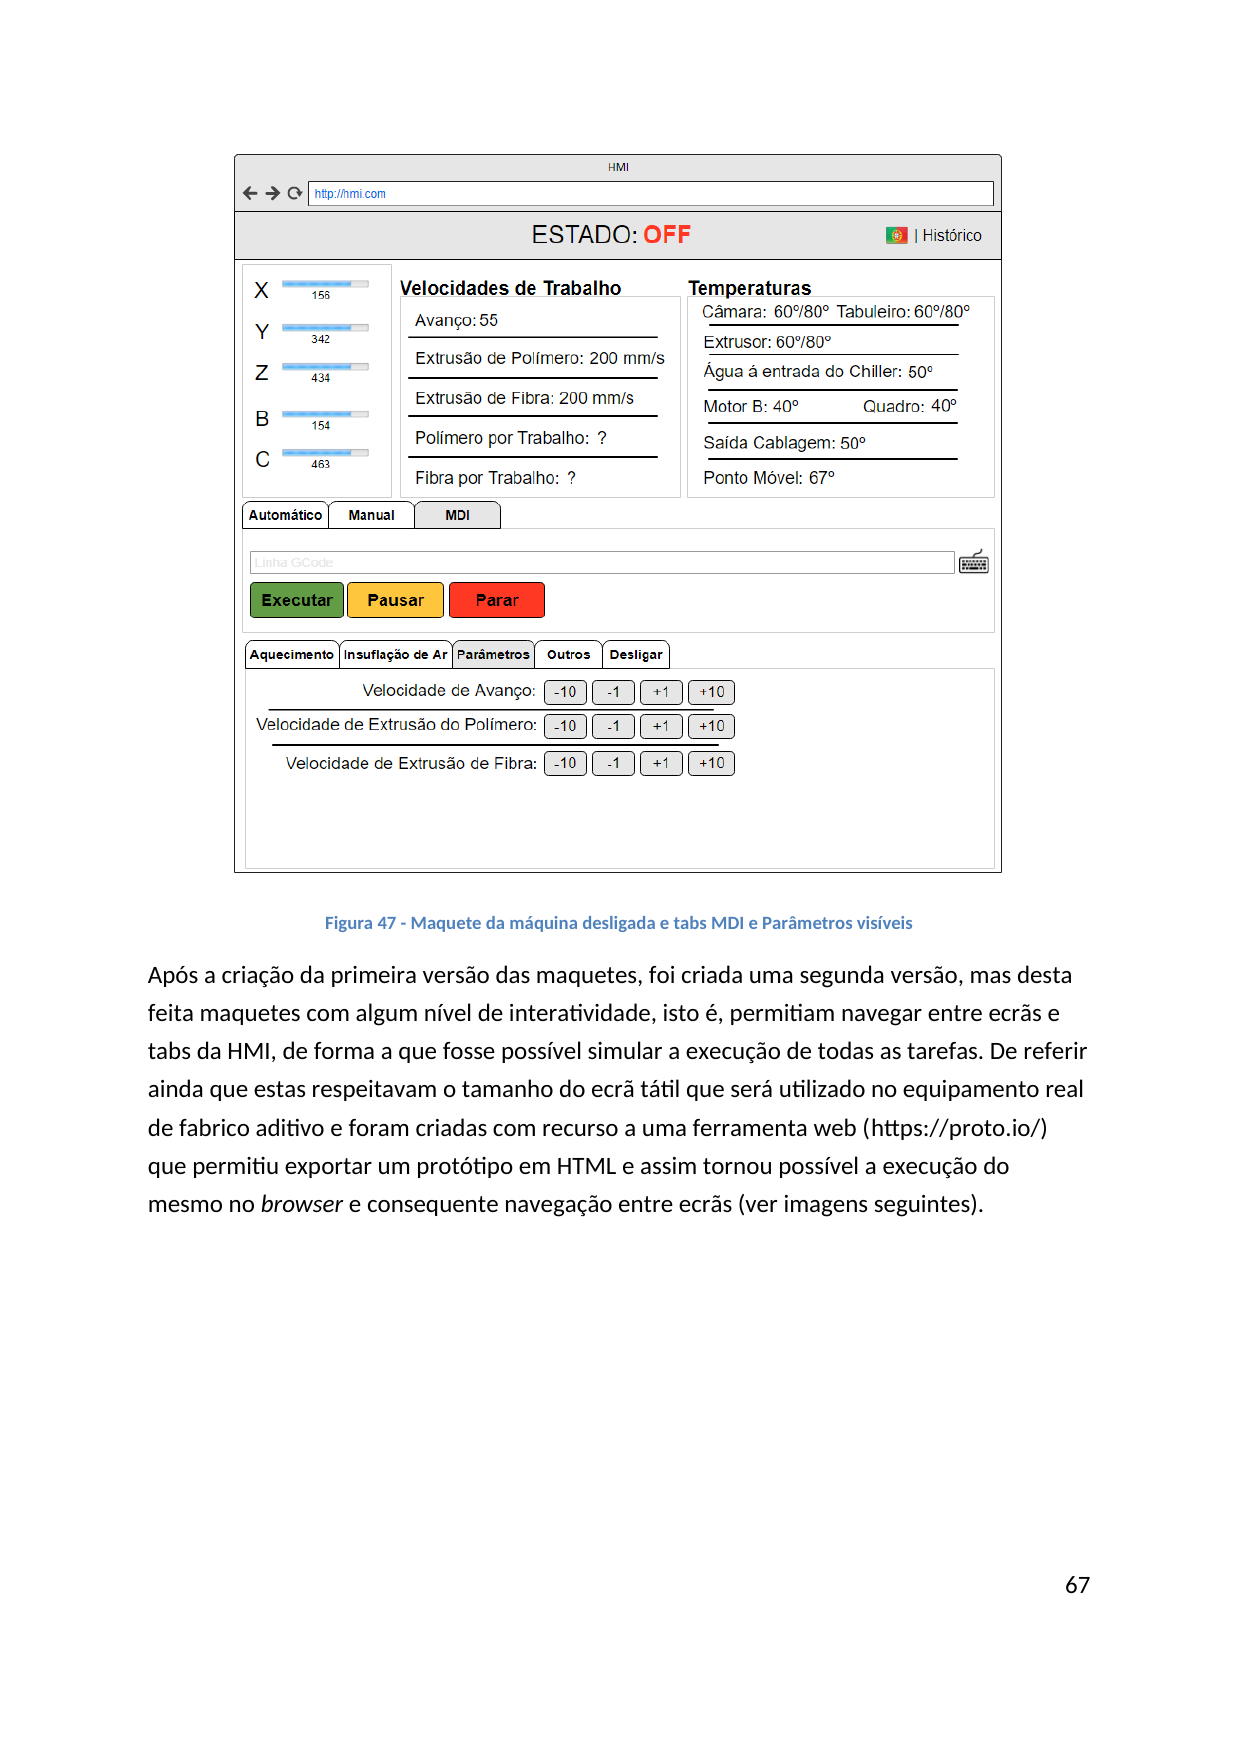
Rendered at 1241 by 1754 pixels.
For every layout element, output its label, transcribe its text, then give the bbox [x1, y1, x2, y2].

text Após a criação da primeira versão das maquetes, foi criada uma segunda versão, mas desta feita maquetes com algum nível de interatividade, isto é, permitiam navegar entre ecrãs e tabs da HMI, de forma a que fosse possível simular a execução de todas as tarefas. De referir ainda que estas respeitavam o tamanho do ecrã tátil que será utilizado no equipamento real de fabrico aditivo e foram criadas com recurso a uma ferramenta web (https://proto.io/) que permitiu exportar um protótipo em HTML e assim tornou possível a execução do mesmo no browser e consequente navegação entre ecrãs (ver imagens seguintes). [148, 959, 1090, 1218]
picture [231, 150, 1007, 879]
